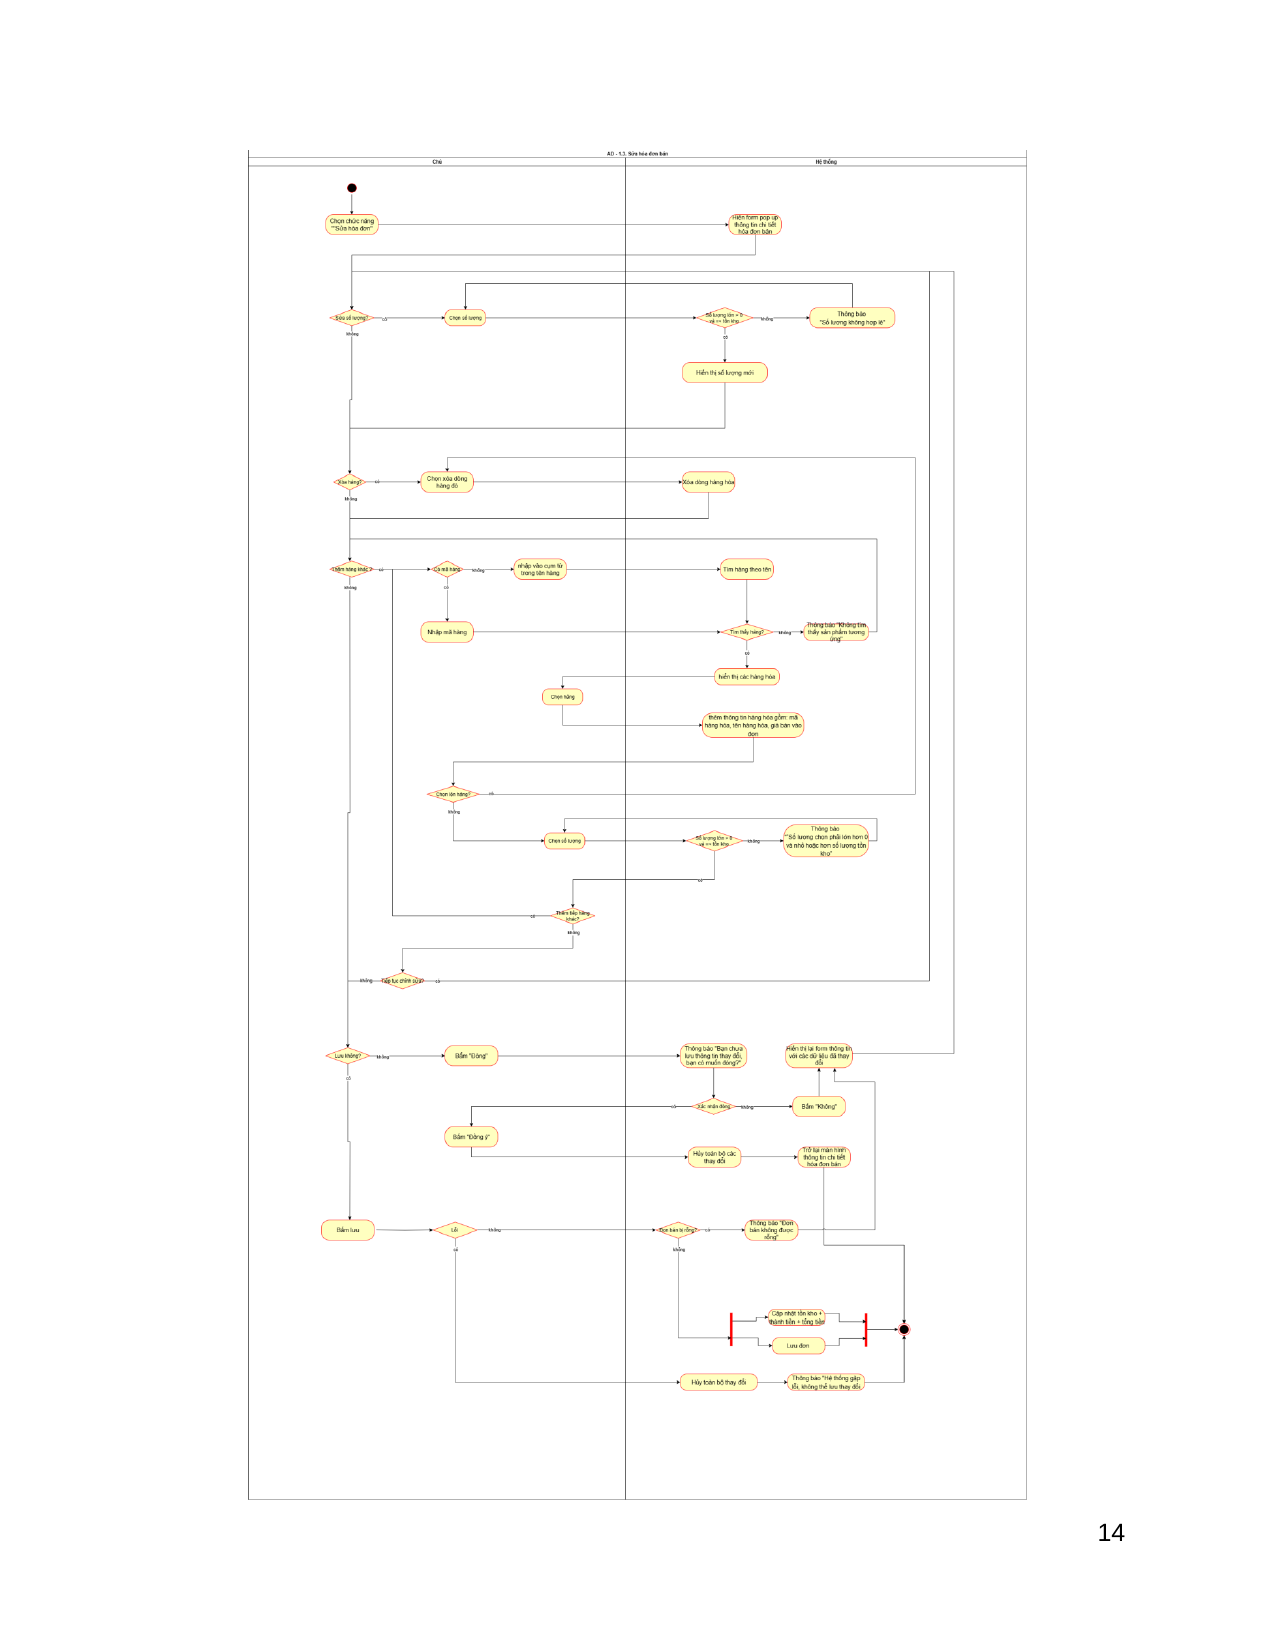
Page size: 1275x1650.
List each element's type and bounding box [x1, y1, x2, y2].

picture [248, 150, 1027, 1500]
